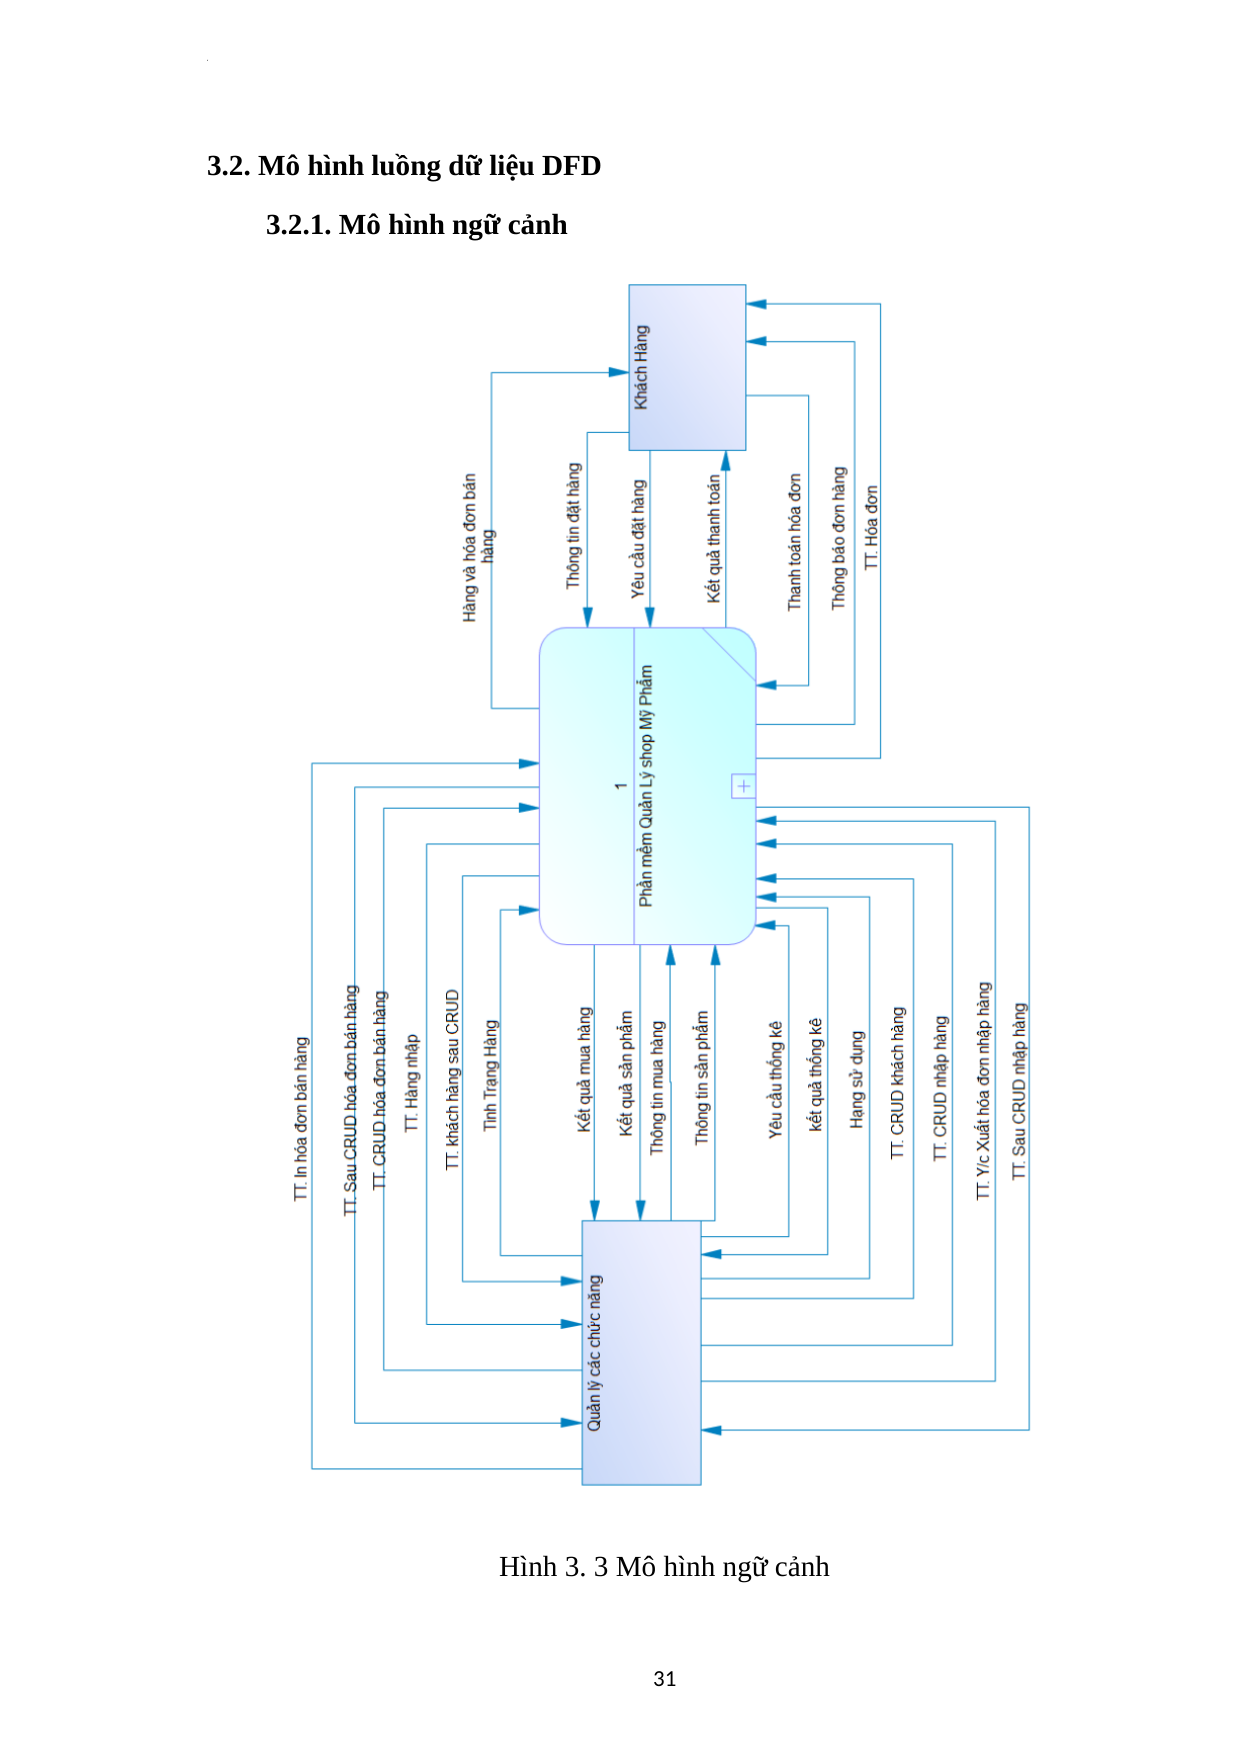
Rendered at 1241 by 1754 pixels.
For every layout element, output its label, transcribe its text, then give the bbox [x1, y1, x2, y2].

subtitle 3.2. Mô hình luồng dữ liệu DFD [207, 148, 1122, 181]
text Hình 3. 3 Mô hình ngữ cảnh [207, 1549, 1122, 1583]
subtitle 3.2.1. Mô hình ngữ cảnh [207, 207, 1122, 241]
picture [265, 252, 1066, 1523]
